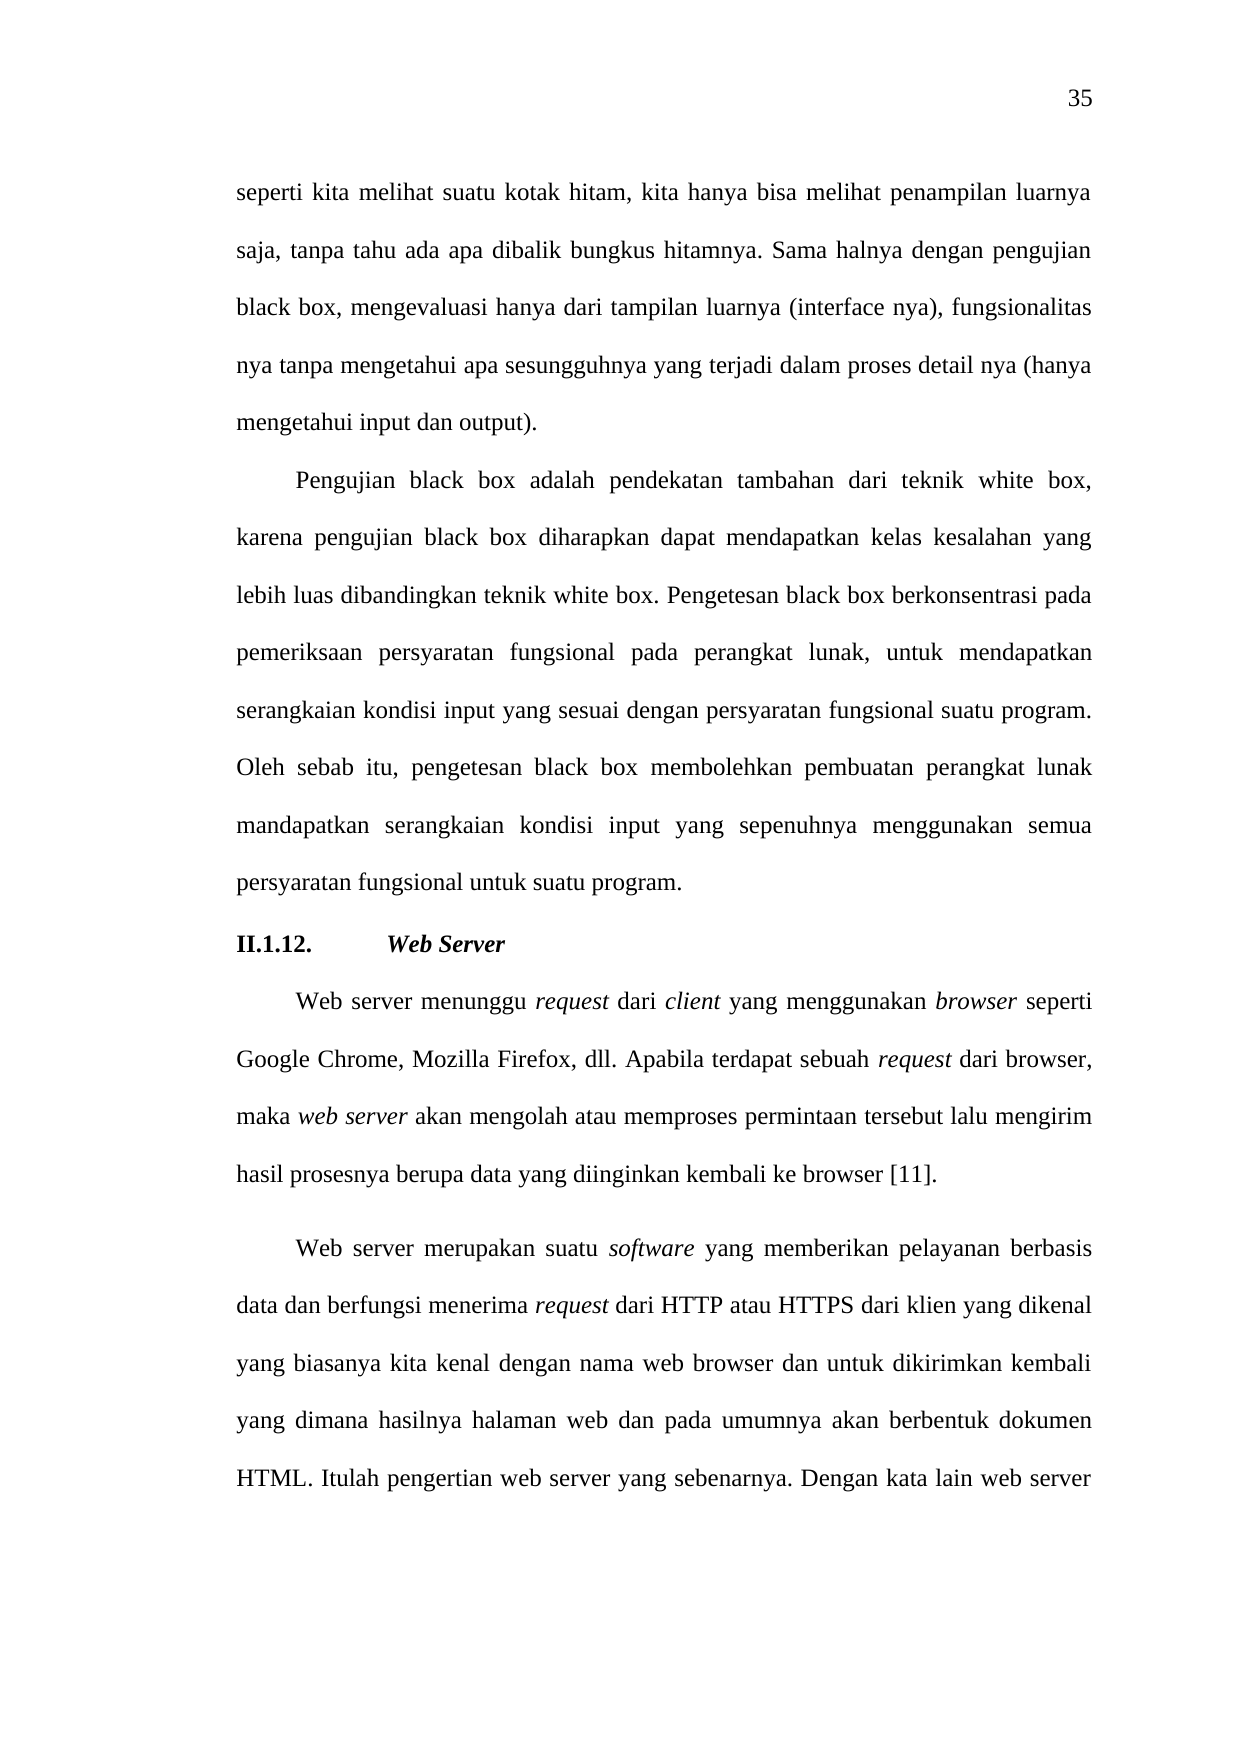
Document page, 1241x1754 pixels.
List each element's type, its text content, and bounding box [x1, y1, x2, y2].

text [236, 1233, 1092, 1492]
subtitle Web Server [236, 929, 1092, 958]
text Pengujian black box adalah pendekatan tambahan dari teknik white box, karena pengujian black box diharapkan dapat mendapatkan kelas kesalahan yang lebih luas dibandingkan teknik white box. Pengetesan black box berkonsentrasi pada pemeriksaan persyaratan fungsional pada perangkat lunak, untuk mendapatkan serangkaian kondisi input yang sesuai dengan persyaratan fungsional suatu program. Oleh sebab itu, pengetesan black box membolehkan pembuatan perangkat lunak mandapatkan serangkaian kondisi input yang sepenuhnya menggunakan semua persyaratan fungsional untuk suatu program. [236, 465, 1092, 896]
text Web server menunggu request dari client yang menggunakan browser seperti Google Chrome, Mozilla Firefox, dll. Apabila terdapat sebuah request dari browser, maka web server akan mengolah atau memproses permintaan tersebut lalu mengirim hasil prosesnya berupa data yang diinginkan kembali ke browser. [236, 986, 1092, 1188]
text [236, 177, 1092, 436]
